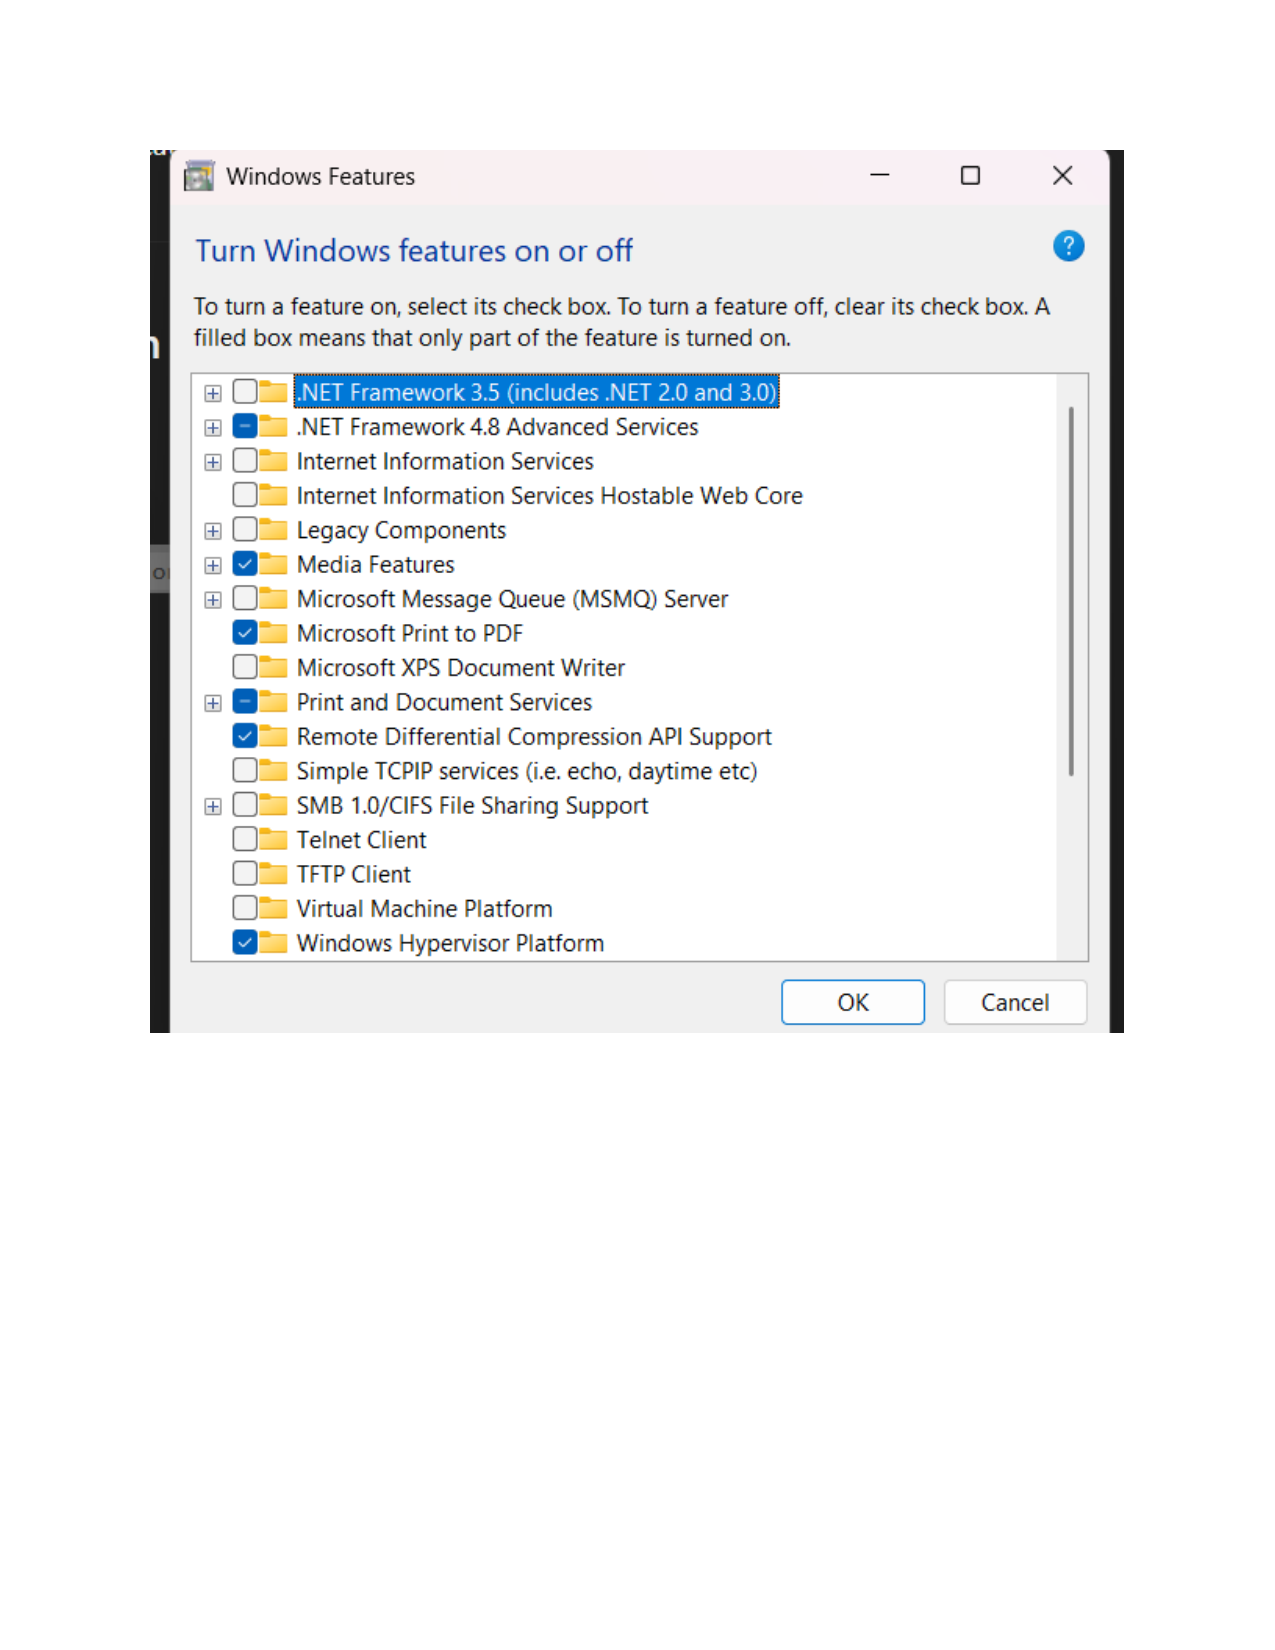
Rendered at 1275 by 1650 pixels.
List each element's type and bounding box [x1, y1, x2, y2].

picture [150, 150, 1124, 1033]
